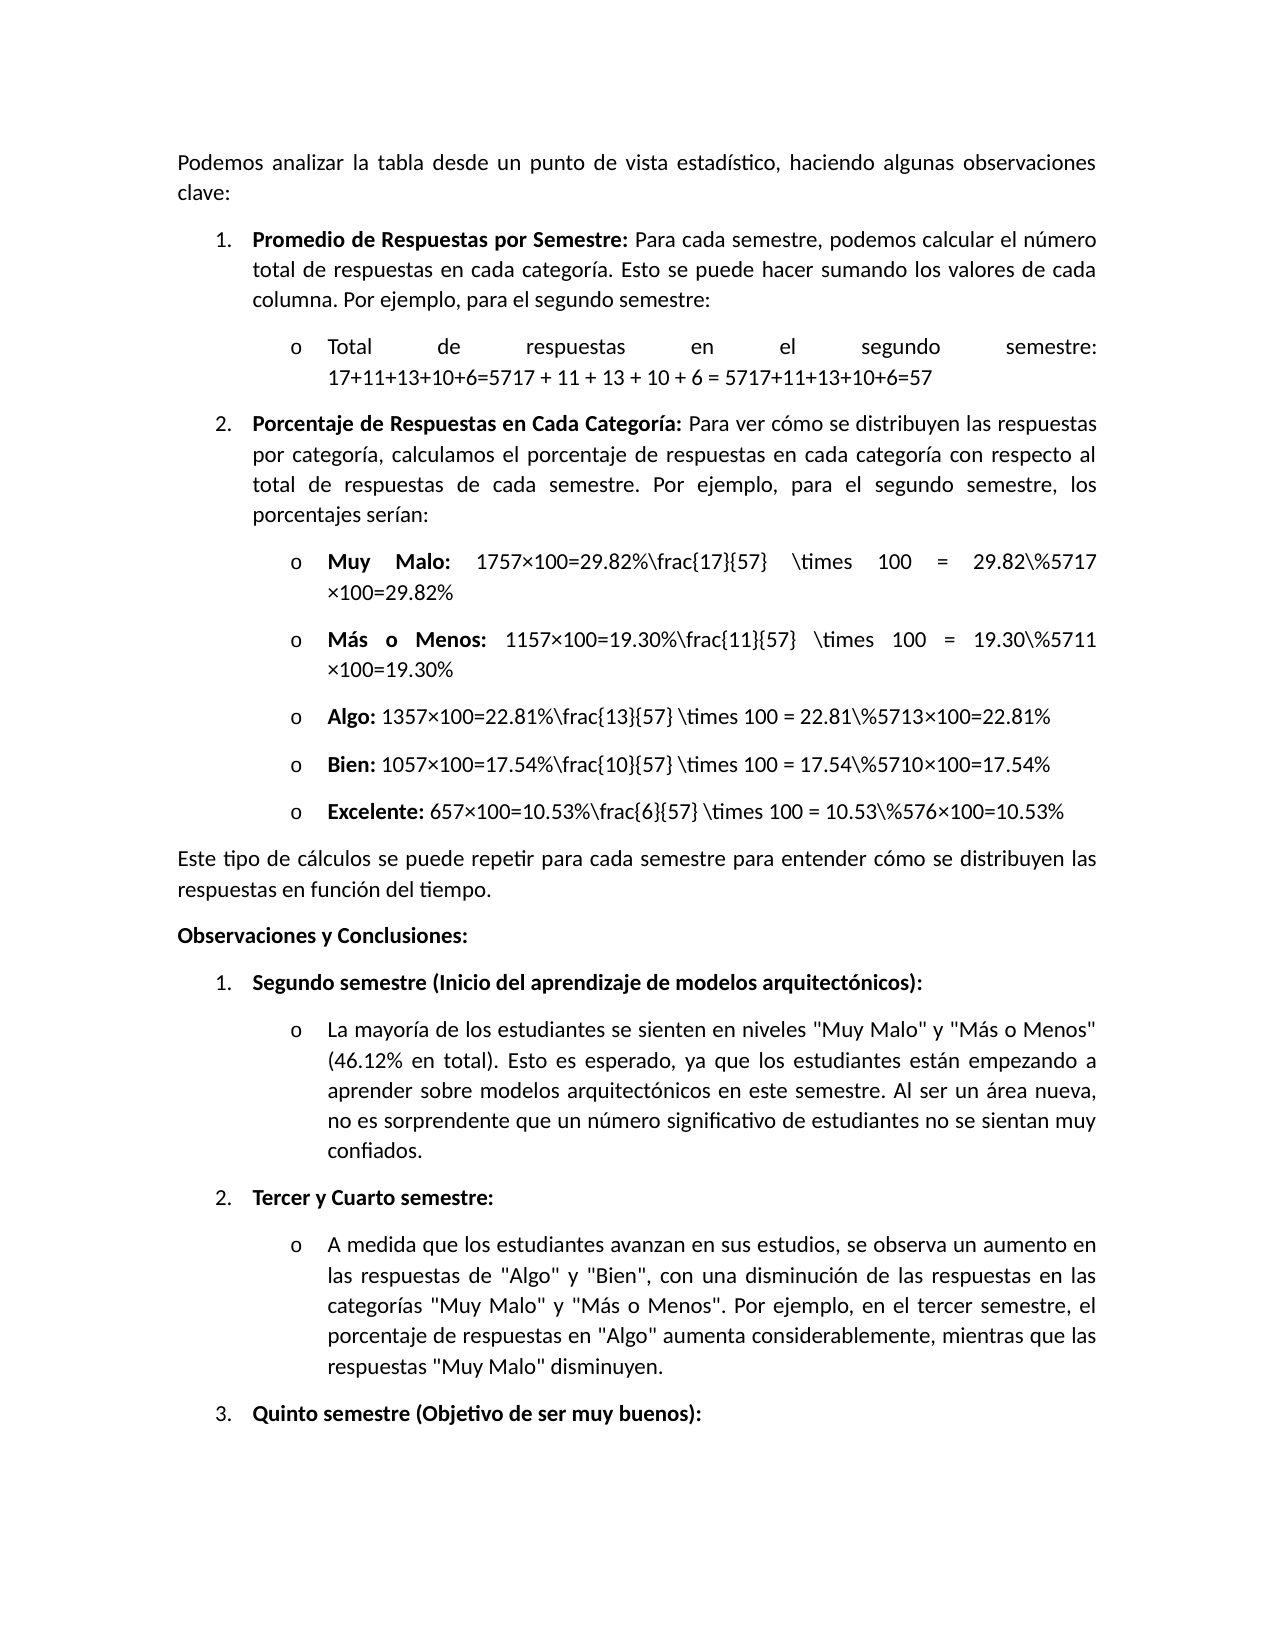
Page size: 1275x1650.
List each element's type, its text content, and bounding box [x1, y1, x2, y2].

list A medida que los estudiantes avanzan en sus estudios, se observa un aumento en las respuestas de "Algo" y "Bien", con una disminución de las respuestas en las categorías "Muy Malo" y "Más o Menos". Por ejemplo, en el tercer semestre, el porcentaje de respuestas en "Algo" aumenta considerablemente, mientras que las respuestas "Muy Malo" disminuyen. [290, 1230, 1098, 1380]
list Excelente: 657×100=10.53%\frac{6}{57} \times 100 = 10.53\%576​×100=10.53% [290, 797, 1098, 826]
list Quinto semestre (Objetivo de ser muy buenos): [215, 1399, 1098, 1427]
text Observaciones y Conclusiones: [177, 922, 1098, 949]
list Promedio de Respuestas por Semestre: Para cada semestre, podemos calcular el número total de respuestas en cada categoría. Esto se puede hacer sumando los valores de cada columna. Por ejemplo, para el segundo semestre: [215, 225, 1098, 313]
list Segundo semestre (Inicio del aprendizaje de modelos arquitectónicos): [215, 968, 1098, 996]
list Más o Menos: 1157×100=19.30%\frac{11}{57} \times 100 = 19.30\%5711​×100=19.30% [290, 625, 1098, 683]
list Algo: 1357×100=22.81%\frac{13}{57} \times 100 = 22.81\%5713​×100=22.81% [290, 702, 1098, 731]
list Muy Malo: 1757×100=29.82%\frac{17}{57} \times 100 = 29.82\%5717​×100=29.82% [290, 547, 1098, 606]
text Este tipo de cálculos se puede repetir para cada semestre para entender cómo se distribuyen las respuestas en función del tiempo. [177, 844, 1098, 903]
list Tercer y Cuarto semestre: [215, 1183, 1098, 1212]
list Porcentaje de Respuestas en Cada Categoría: Para ver cómo se distribuyen las respuestas por categoría, calculamos el porcentaje de respuestas en cada categoría con respecto al total de respuestas de cada semestre. Por ejemplo, para el segundo semestre, los porcentajes serían: [215, 409, 1098, 528]
text Podemos analizar la tabla desde un punto de vista estadístico, haciendo algunas observaciones clave: [177, 148, 1098, 206]
list Total de respuestas en el segundo semestre: 17+11+13+10+6=5717 + 11 + 13 + 10 + 6 = 5717+11+13+10+6=57 [290, 332, 1098, 391]
list Bien: 1057×100=17.54%\frac{10}{57} \times 100 = 17.54\%5710​×100=17.54% [290, 750, 1098, 778]
list La mayoría de los estudiantes se sienten en niveles "Muy Malo" y "Más o Menos" (46.12% en total). Esto es esperado, ya que los estudiantes están empezando a aprender sobre modelos arquitectónicos en este semestre. Al ser un área nueva, no es sorprendente que un número significativo de estudiantes no se sientan muy confiados. [290, 1015, 1098, 1165]
